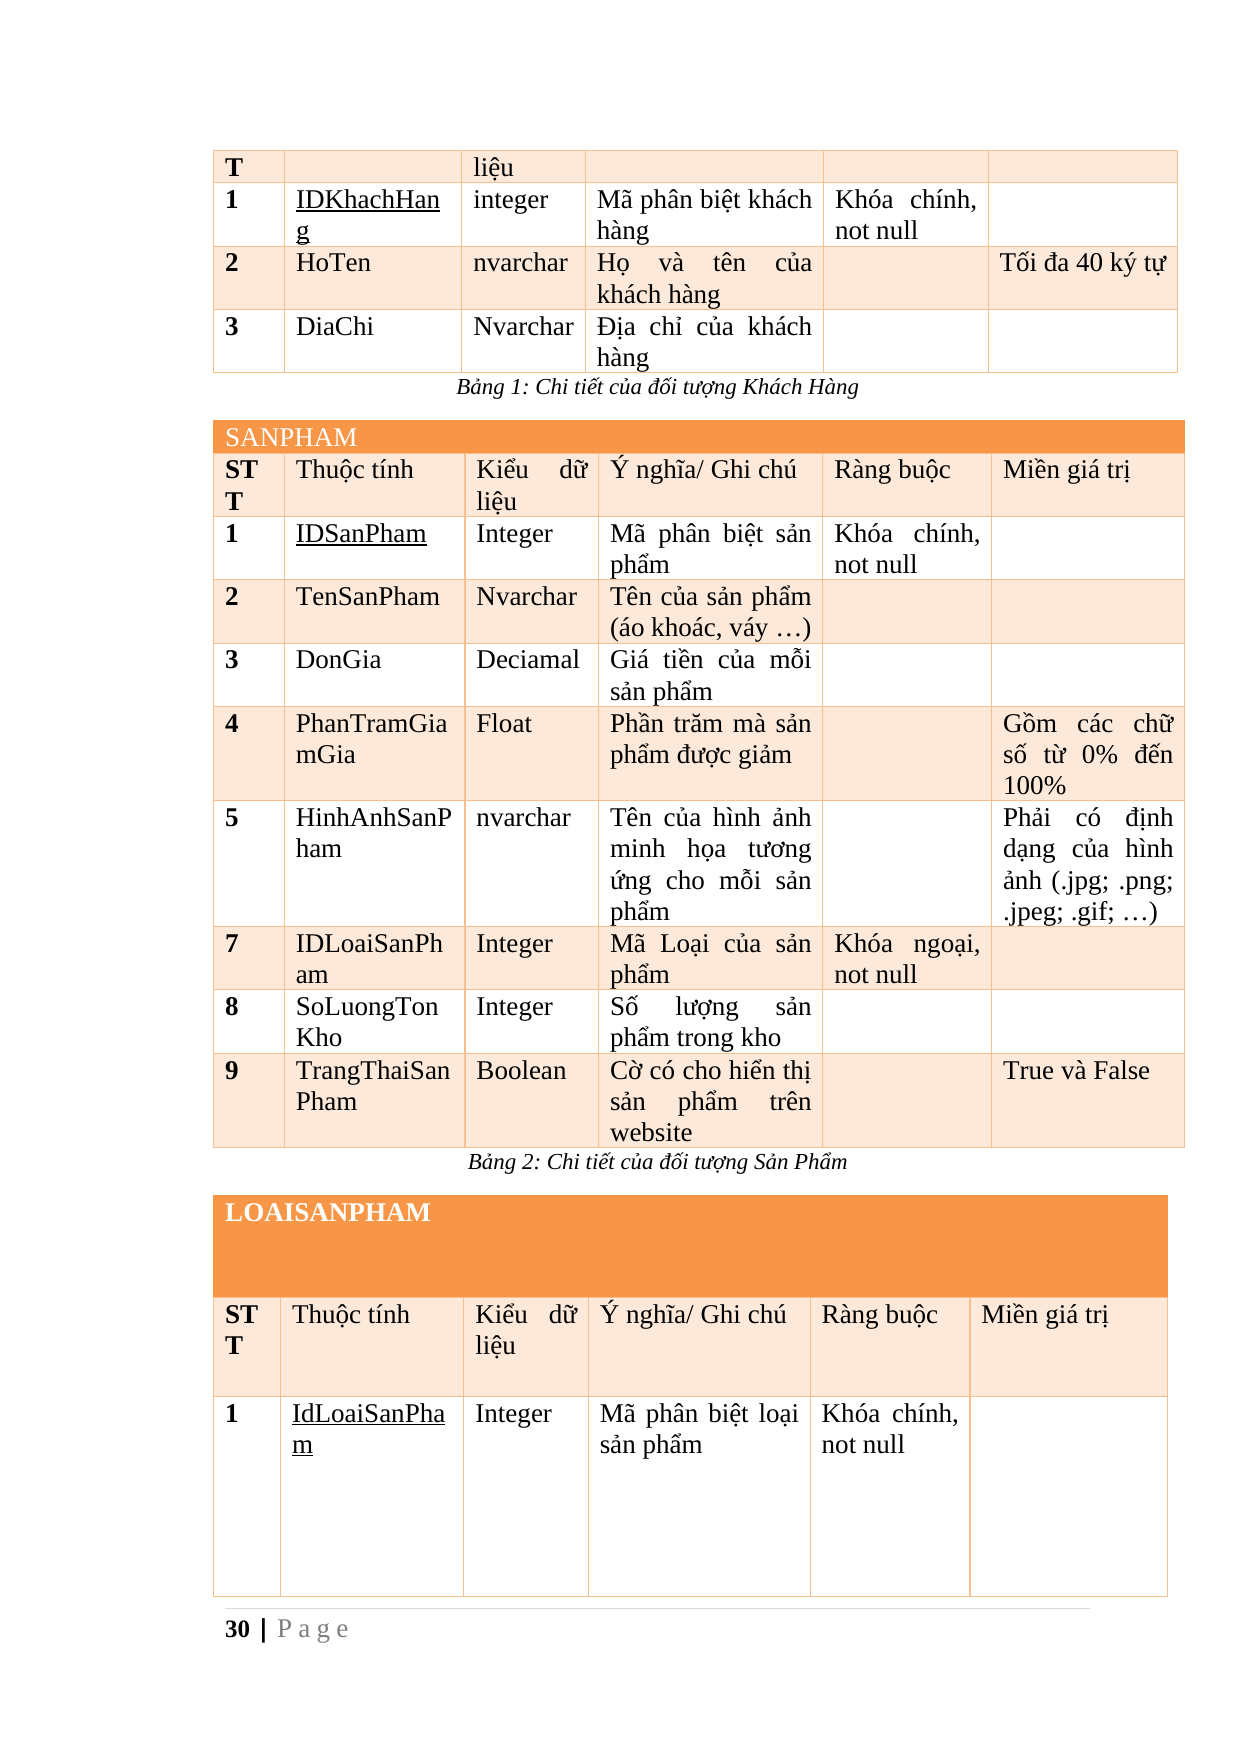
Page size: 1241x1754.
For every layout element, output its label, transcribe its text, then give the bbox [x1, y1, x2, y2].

table_cell Tên của hình ảnh minh họa tương ứng cho mỗi sản phẩm [599, 801, 822, 926]
table_cell Phần trăm mà sản phẩm được giảm [599, 707, 822, 800]
table_cell Phải có định dạng của hình ảnh (.jpg; .png; .jpeg; .gif; …) [992, 801, 1184, 926]
table_cell 5 [214, 801, 284, 926]
table_cell Kiểu dữ liệu [464, 1298, 588, 1396]
table_cell [992, 580, 1184, 643]
table_cell IDKhachHang [285, 183, 461, 246]
table_cell [823, 1054, 991, 1147]
table_cell integer [462, 183, 585, 246]
table_cell [823, 580, 991, 643]
table_cell [823, 707, 991, 800]
table_cell 3 [214, 310, 284, 372]
table_cell Họ và tên của khách hàng [586, 247, 823, 309]
table_cell Miền giá trị [992, 454, 1184, 516]
text Bảng 1: Chi tiết của đối tượng Khách Hàng [225, 373, 1090, 399]
table_cell 2 [214, 580, 284, 643]
table_cell DonGia [285, 644, 464, 706]
table_cell Deciamal [466, 644, 598, 706]
table_cell nvarchar [462, 247, 585, 309]
table_cell Mã phân biệt loại sản phẩm [589, 1397, 810, 1596]
table_cell TenSanPham [285, 580, 464, 643]
table_cell Tối đa 40 ký tự [989, 247, 1177, 309]
table_cell Thuộc tính [285, 151, 461, 182]
table_cell Khóa ngoại, not null [823, 927, 991, 989]
table_cell True và False [992, 1054, 1184, 1147]
table_cell 7 [214, 927, 284, 989]
table_cell PhanTramGiamGia [285, 707, 464, 800]
table_cell Kiểu dữ liệu [466, 454, 598, 516]
table_cell Integer [466, 927, 598, 989]
table_cell [992, 990, 1184, 1053]
table_cell Gồm các chữ số từ 0% đến 100% [992, 707, 1184, 800]
table_cell Khóa chính, not null [824, 183, 988, 246]
table_cell [823, 990, 991, 1053]
table_cell 9 [214, 1054, 284, 1147]
table_cell Float [466, 707, 598, 800]
table_cell STT [214, 151, 284, 182]
table_cell [971, 1397, 1167, 1596]
table_cell [989, 183, 1177, 246]
table_cell Kiểu dữ liệu [462, 151, 585, 182]
table_cell Ý nghĩa/ Ghi chú [589, 1298, 810, 1396]
table_cell [992, 517, 1184, 579]
table_cell IdLoaiSanPham [281, 1397, 463, 1596]
table_cell Thuộc tính [281, 1298, 463, 1396]
table_cell [989, 310, 1177, 372]
table_cell DiaChi [285, 310, 461, 372]
table_cell [823, 644, 991, 706]
table_cell Ý nghĩa / ghi chú [586, 151, 823, 182]
table_cell Integer [466, 990, 598, 1053]
table_cell Ràng buộc [823, 454, 991, 516]
table_cell Nvarchar [466, 580, 598, 643]
table_cell Miền giá trị [989, 151, 1177, 182]
text Bảng 2: Chi tiết của đối tượng Sản Phẩm [225, 1148, 1090, 1174]
table_cell Địa chỉ của khách hàng [586, 310, 823, 372]
table_cell Integer [464, 1397, 588, 1596]
table_cell HinhAnhSanPham [285, 801, 464, 926]
table_cell nvarchar [466, 801, 598, 926]
table_cell 1 [214, 1397, 280, 1596]
table_cell [823, 801, 991, 926]
table_cell IDLoaiSanPham [285, 927, 464, 989]
table_cell Mã Loại của sản phẩm [599, 927, 822, 989]
table_cell STT [214, 1298, 280, 1396]
table_cell Mã phân biệt khách hàng [586, 183, 823, 246]
table_cell TrangThaiSanPham [285, 1054, 464, 1147]
table_cell Thuộc tính [285, 454, 464, 516]
table_cell 3 [214, 644, 284, 706]
table_cell STT [214, 454, 284, 516]
table_cell Mã phân biệt sản phẩm [599, 517, 822, 579]
table_cell 4 [214, 707, 284, 800]
table_cell 1 [214, 517, 284, 579]
table_header SANPHAM [214, 421, 1184, 453]
table_cell IDSanPham [285, 517, 464, 579]
table_cell 1 [214, 183, 284, 246]
table_cell Khóa chính, not null [811, 1397, 969, 1596]
table_cell Cờ có cho hiển thị sản phẩm trên website [599, 1054, 822, 1147]
table_cell [824, 310, 988, 372]
table_cell Ràng buộc [811, 1298, 969, 1396]
table_cell Giá tiền của mỗi sản phẩm [599, 644, 822, 706]
table_header LOAISANPHAM [214, 1196, 1167, 1297]
table_cell SoLuongTonKho [285, 990, 464, 1053]
table_cell [992, 644, 1184, 706]
table_cell Integer [466, 517, 598, 579]
table_cell Số lượng sản phẩm trong kho [599, 990, 822, 1053]
table_cell [992, 927, 1184, 989]
table_cell 8 [214, 990, 284, 1053]
table_cell Ràng buộc [824, 151, 988, 182]
table_cell Boolean [466, 1054, 598, 1147]
table_cell Miền giá trị [971, 1298, 1167, 1396]
table_cell Tên của sản phẩm (áo khoác, váy …) [599, 580, 822, 643]
table_cell [824, 247, 988, 309]
table_cell 2 [214, 247, 284, 309]
table_cell Ý nghĩa/ Ghi chú [599, 454, 822, 516]
table_cell Khóa chính, not null [823, 517, 991, 579]
table_cell HoTen [285, 247, 461, 309]
table_cell Nvarchar [462, 310, 585, 372]
